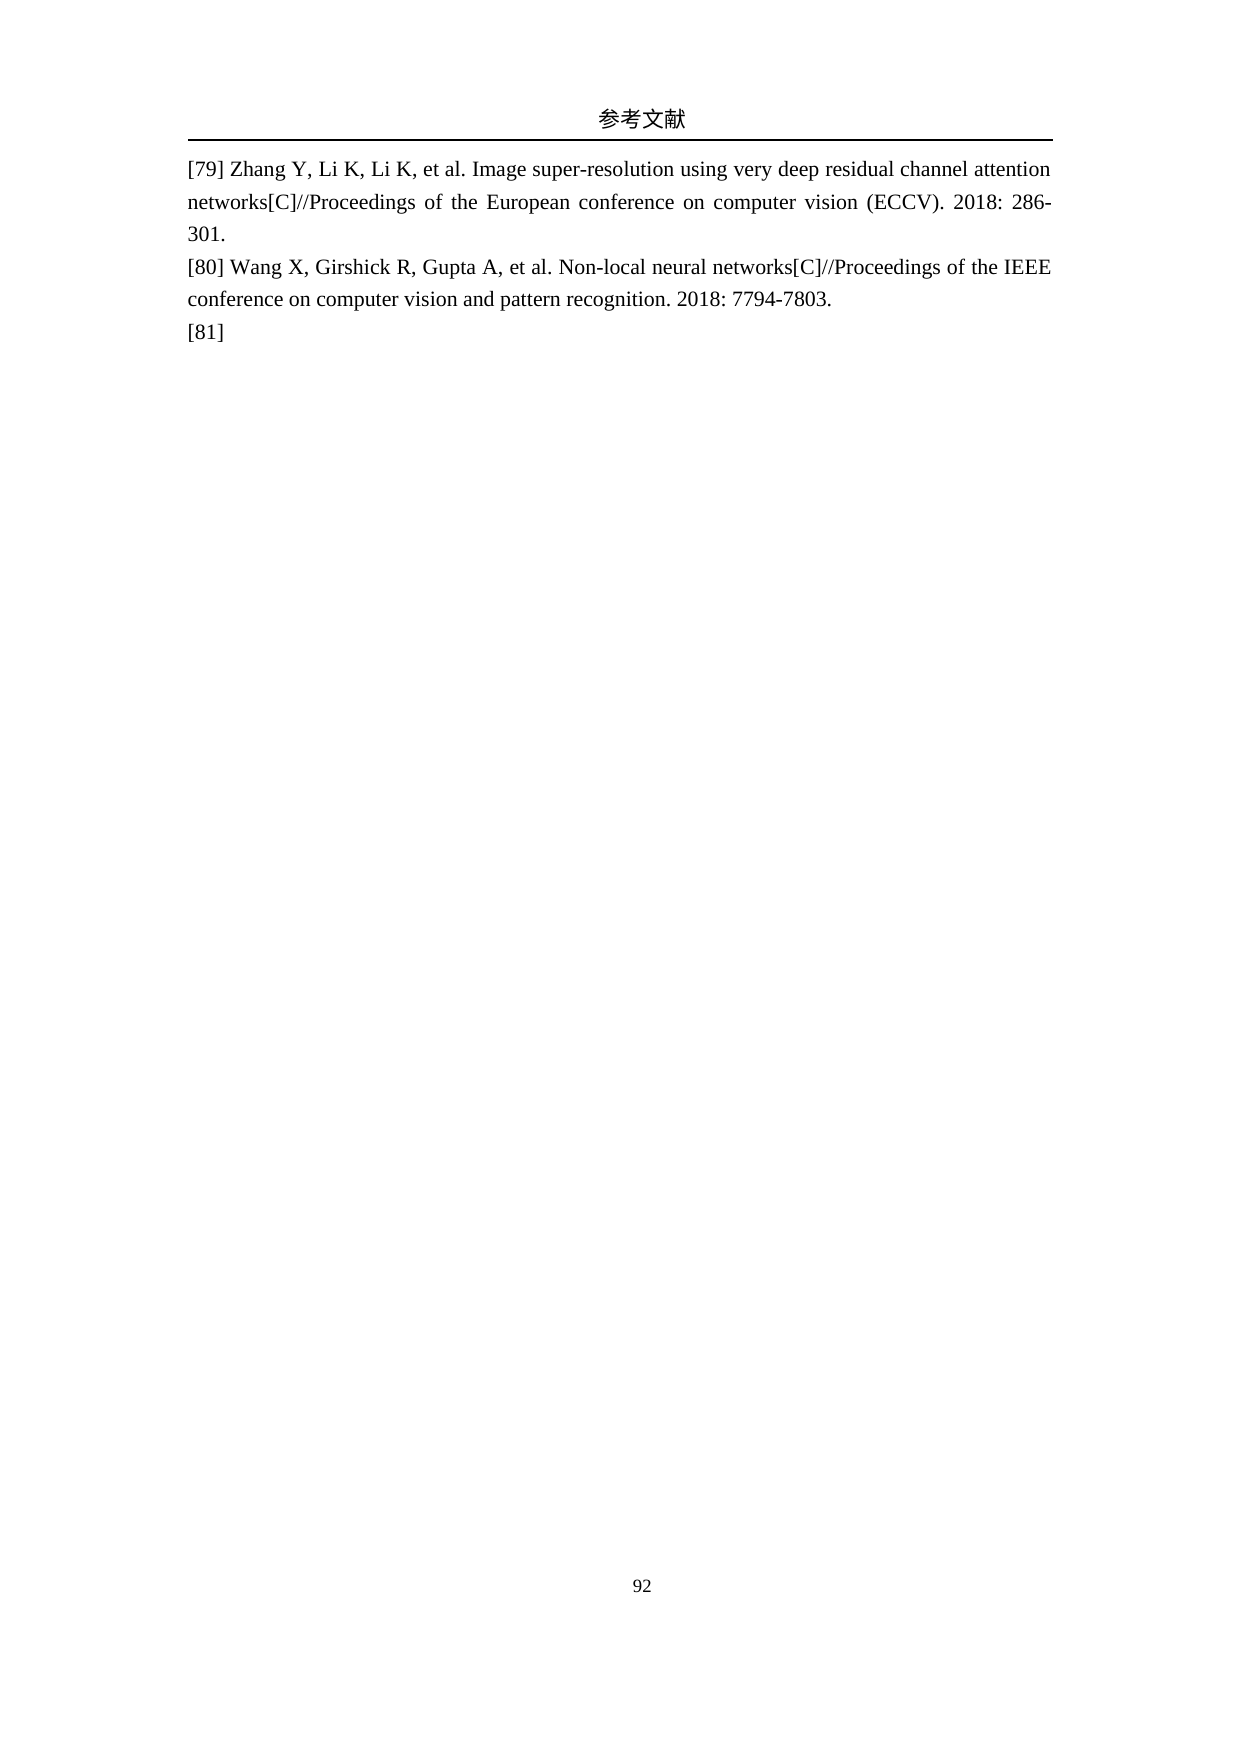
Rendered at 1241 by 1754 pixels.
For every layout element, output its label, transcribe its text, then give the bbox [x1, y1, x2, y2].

list Zhang Y, Li K, Li K, et al. Image super-resolution using very deep residual channel attention networks[C]//Proceedings of the European conference on computer vision (ECCV). 2018: 286-301. [187, 153, 1053, 250]
list Wang X, Girshick R, Gupta A, et al. Non-local neural networks[C]//Proceedings of the IEEE conference on computer vision and pattern recognition. 2018: 7794-7803. [187, 250, 1053, 315]
